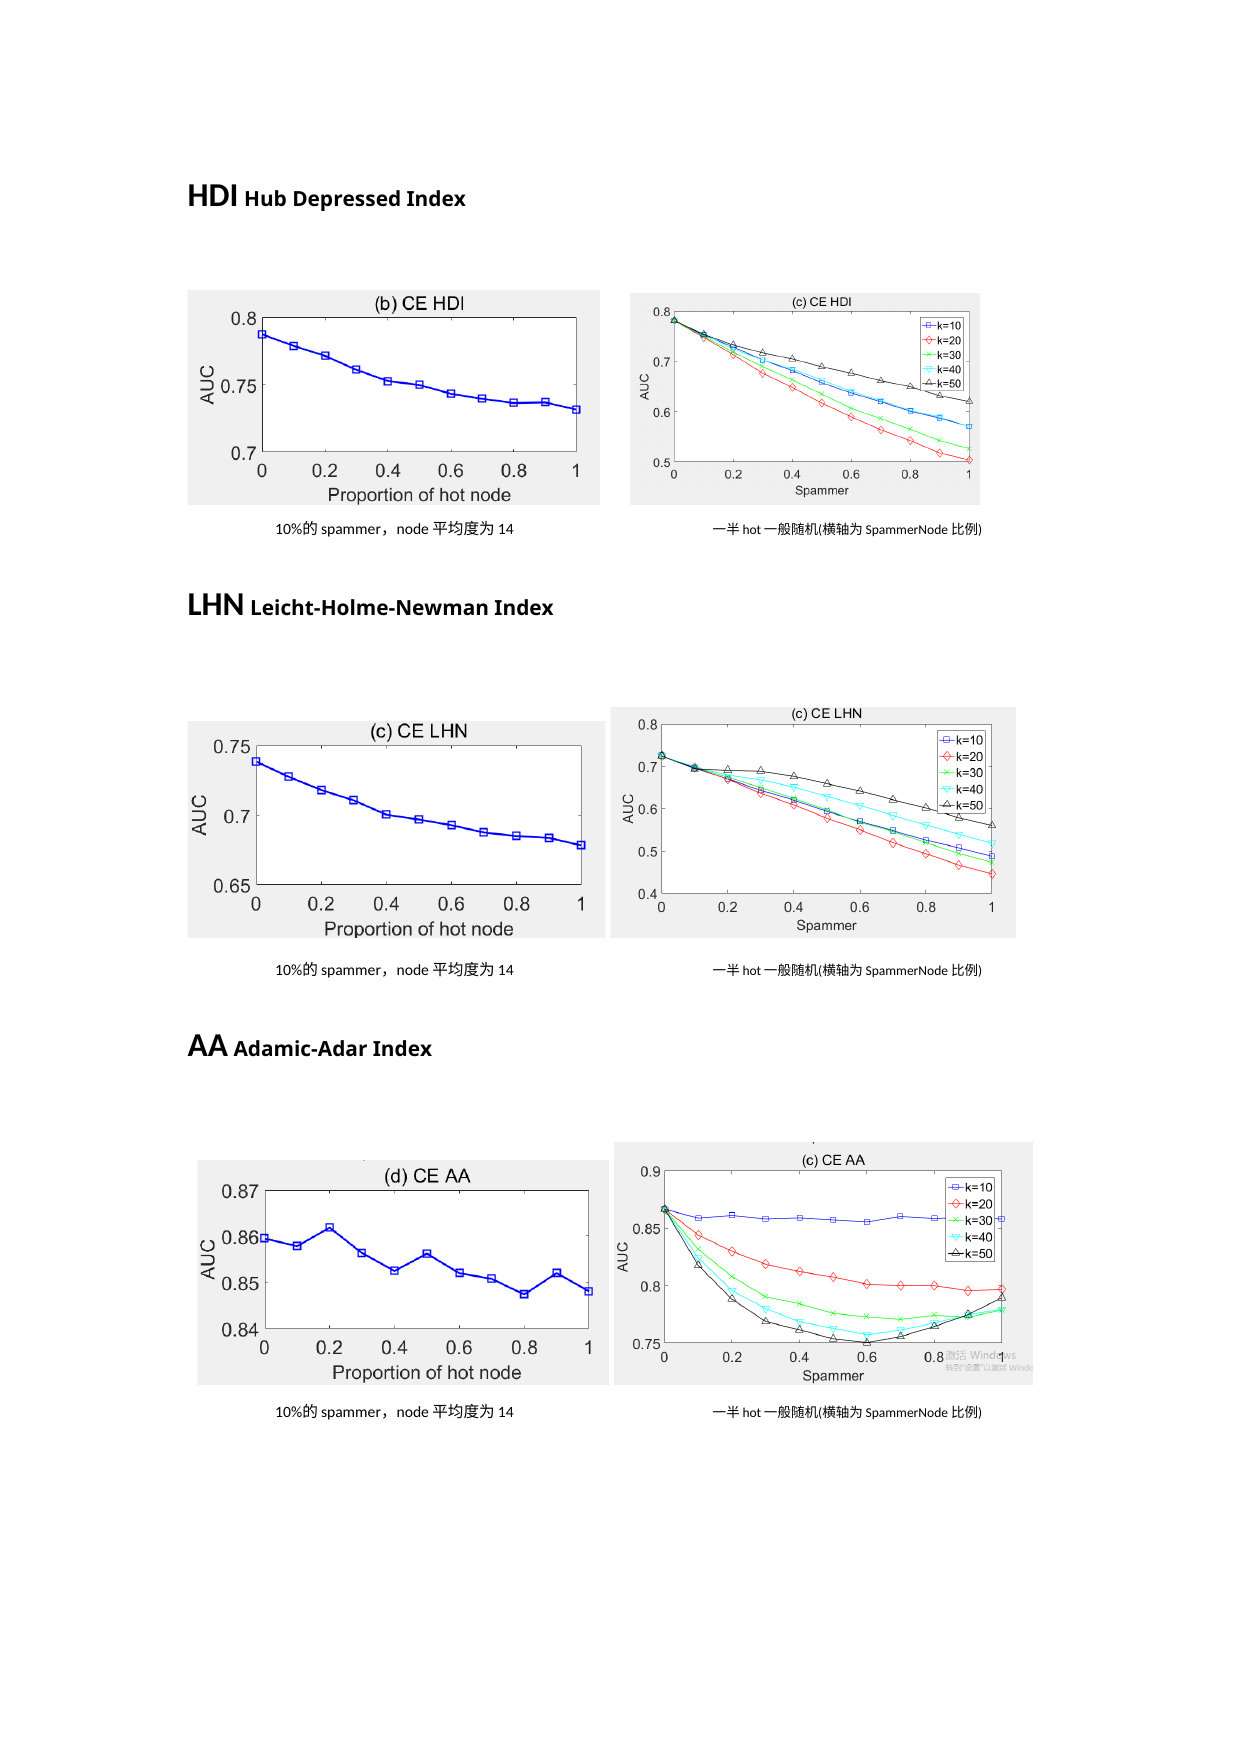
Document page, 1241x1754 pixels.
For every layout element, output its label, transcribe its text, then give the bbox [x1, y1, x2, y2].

picture [187, 290, 601, 505]
picture [614, 1142, 1033, 1385]
subtitle AA Adamic-Adar Index [187, 1012, 1053, 1077]
picture [610, 707, 1016, 938]
picture [197, 1160, 609, 1385]
subtitle HDI Hub Depressed Index [187, 162, 1053, 227]
picture [630, 293, 980, 505]
text 10%的spammer，node平均度为14 一半hot一般随机(横轴为SpammerNode比例) [231, 953, 1053, 985]
text 10%的spammer，node平均度为14 一半hot一般随机(横轴为SpammerNode比例) [231, 1394, 1053, 1426]
picture [187, 721, 606, 938]
text 10%的spammer，node平均度为14 一半hot一般随机(横轴为SpammerNode比例) [231, 511, 1053, 544]
subtitle LHN Leicht-Holme-Newman Index [187, 571, 1053, 636]
